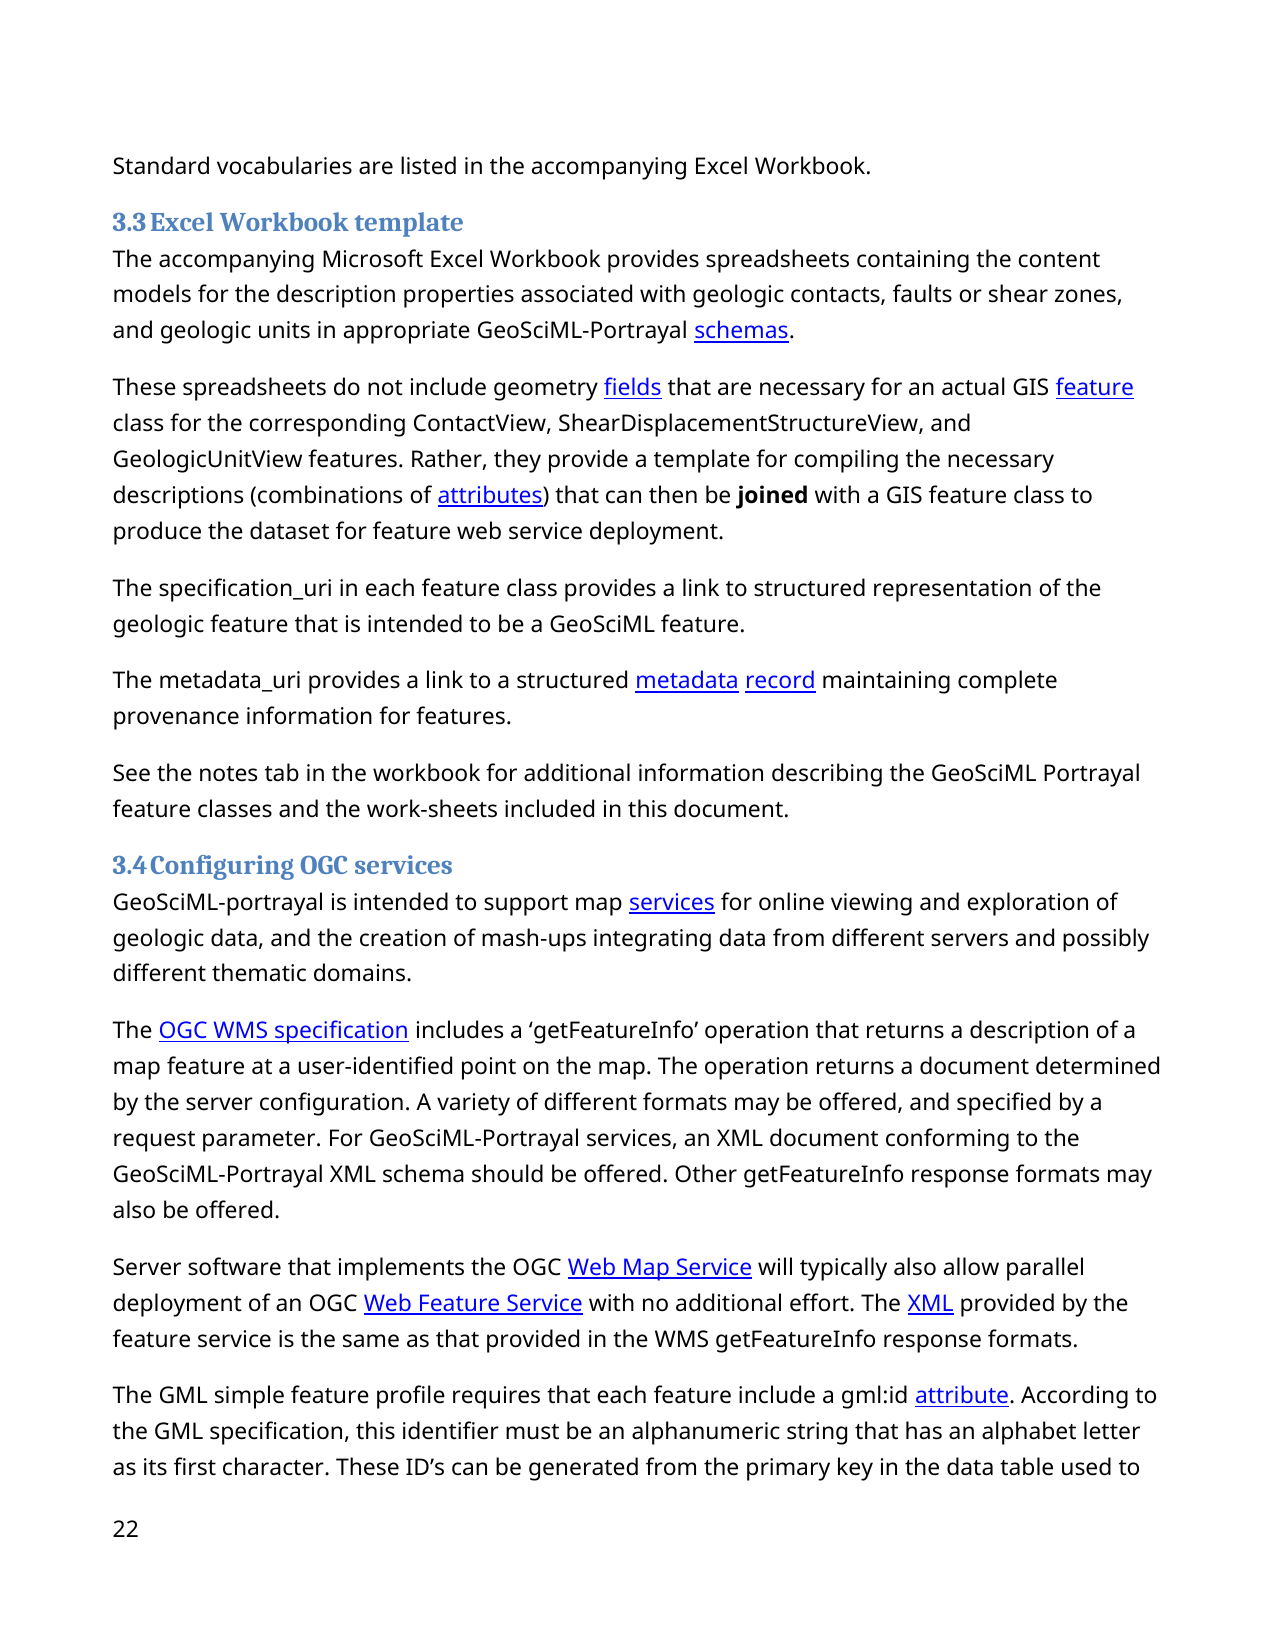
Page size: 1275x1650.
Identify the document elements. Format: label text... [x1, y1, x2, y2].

subtitle Configuring OGC services [112, 850, 1162, 881]
text The specification_uri in each feature class provides a link to structured representation of the geologic feature that is intended to be a GeoSciML feature. [112, 572, 1162, 639]
text These spreadsheets do not include geometry fields that are necessary for an actual GIS feature class for the corresponding ContactView, ShearDisplacementStructureView, and GeologicUnitView features. Rather, they provide a template for compiling the necessary descriptions (combinations of attributes) that can then be joined with a GIS feature class to produce the dataset for feature web service deployment. [112, 371, 1162, 546]
text See the notes tab in the workbook for additional information describing the GeoSciML Portrayal feature classes and the work-sheets included in this document. [112, 757, 1162, 824]
text The OGC WMS specification includes a ‘getFeatureInfo’ operation that returns a description of a map feature at a user-identified point on the map. The operation returns a document determined by the server configuration. A variety of different formats may be offered, and specified by a request parameter. For GeoSciML-Portrayal services, an XML document conforming to the GeoSciML-Portrayal XML schema should be offered. Other getFeatureInfo response formats may also be offered. [112, 1014, 1162, 1225]
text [112, 1379, 1162, 1482]
text Standard vocabularies are listed in the accompanying Excel Workbook. [112, 150, 1162, 181]
text GeoSciML-portrayal is intended to support map services for online viewing and exploration of geologic data, and the creation of mash-ups integrating data from different servers and possibly different thematic domains. [112, 886, 1162, 989]
text Server software that implements the OGC Web Map Service will typically also allow parallel deployment of an OGC Web Feature Service with no additional effort. The XML provided by the feature service is the same as that provided in the WMS getFeatureInfo response formats. [112, 1251, 1162, 1354]
text The metadata_uri provides a link to a structured metadata record maintaining complete provenance information for features. [112, 664, 1162, 732]
subtitle Excel Workbook template [112, 207, 1162, 238]
text The accompanying Microsoft Excel Workbook provides spreadsheets containing the content models for the description properties associated with geologic contacts, faults or shear zones, and geologic units in appropriate GeoSciML-Portrayal schemas. [112, 242, 1162, 346]
